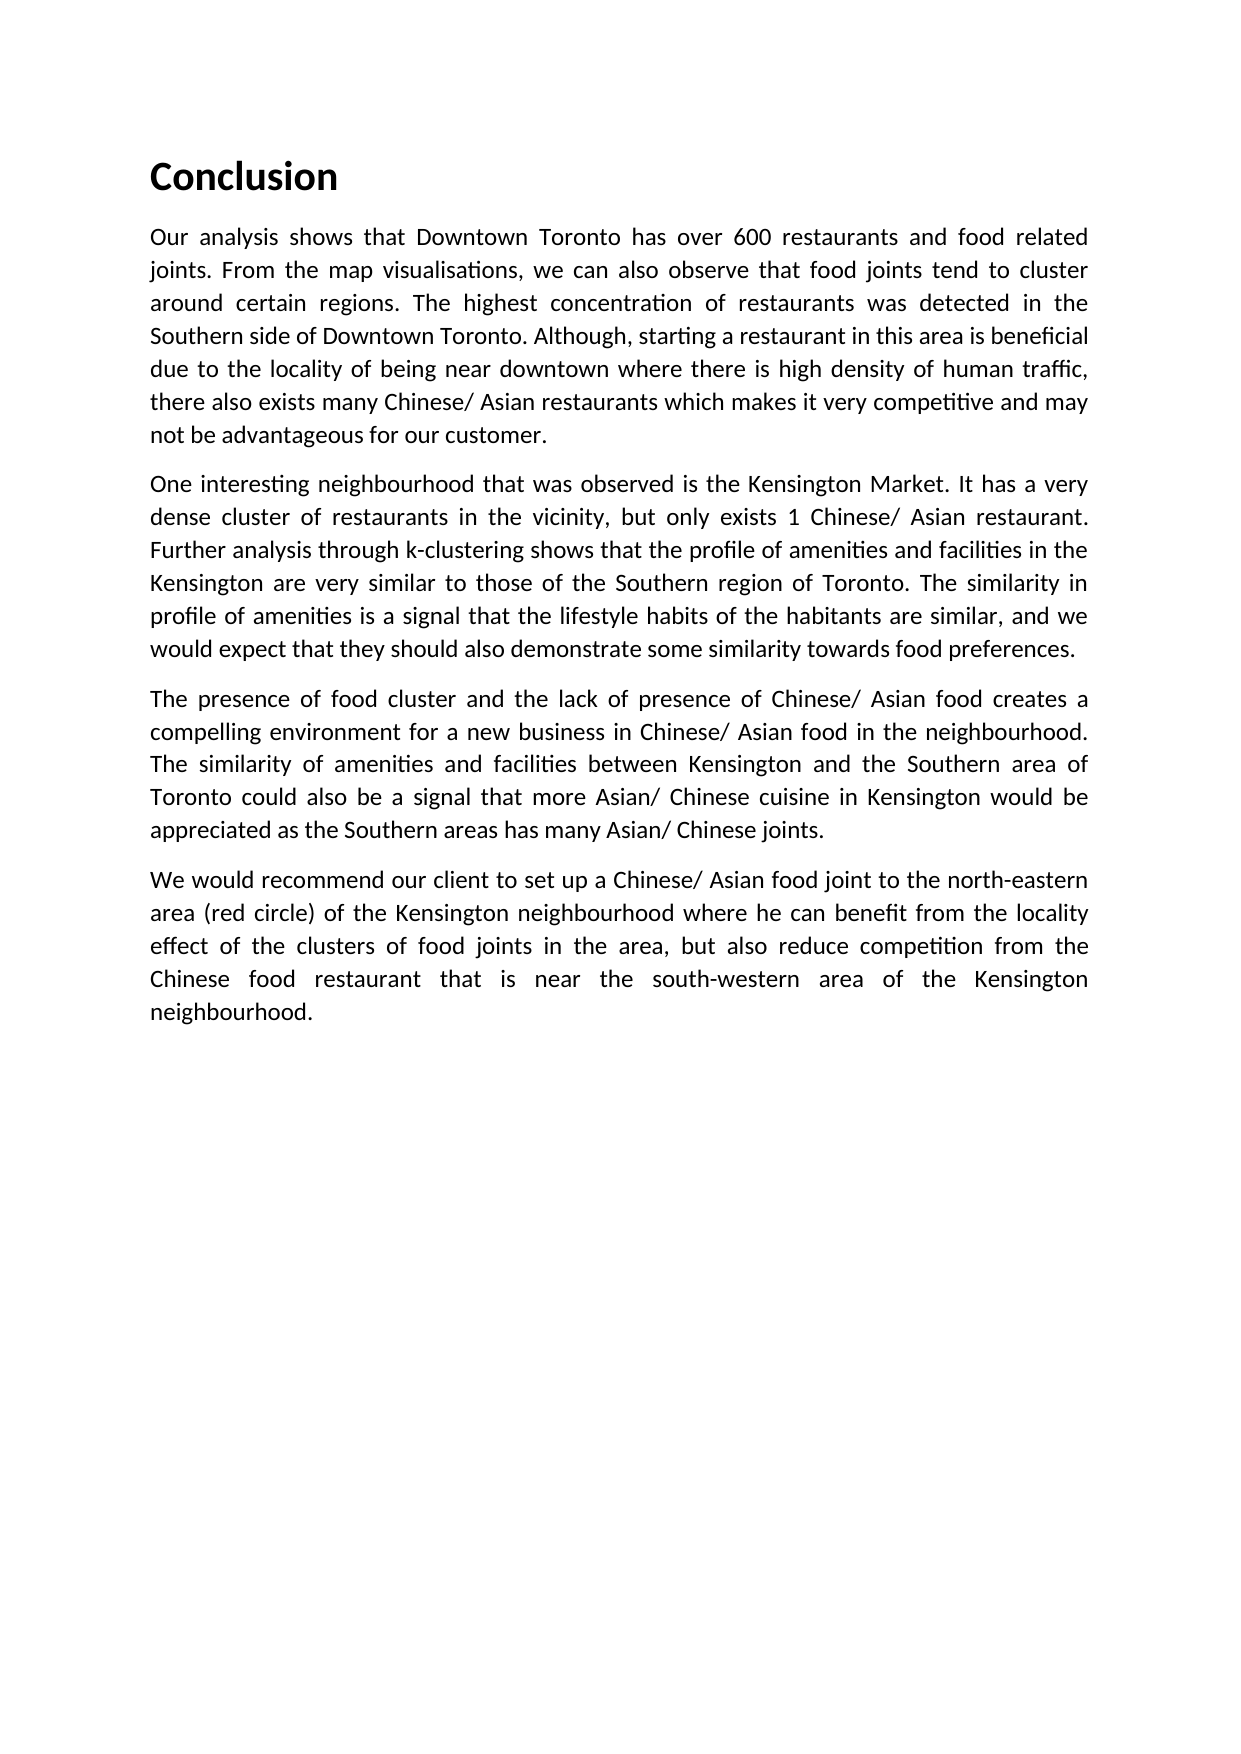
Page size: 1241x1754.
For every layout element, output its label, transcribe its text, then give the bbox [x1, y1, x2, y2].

text The presence of food cluster and the lack of presence of Chinese/ Asian food creates a compelling environment for a new business in Chinese/ Asian food in the neighbourhood. The similarity of amenities and facilities between Kensington and the Southern area of Toronto could also be a signal that more Asian/ Chinese cuisine in Kensington would be appreciated as the Southern areas has many Asian/ Chinese joints. [150, 683, 1090, 845]
text Conclusion [150, 150, 1090, 201]
text We would recommend our client to set up a Chinese/ Asian food joint to the north-eastern area (red circle) of the Kensington neighbourhood where he can benefit from the locality effect of the clusters of food joints in the area, but also reduce competition from the Chinese food restaurant that is near the south-western area of the Kensington neighbourhood. [150, 864, 1090, 1026]
text Our analysis shows that Downtown Toronto has over 600 restaurants and food related joints. From the map visualisations, we can also observe that food joints tend to cluster around certain regions. The highest concentration of restaurants was detected in the Southern side of Downtown Toronto. Although, starting a restaurant in this area is beneficial due to the locality of being near downtown where there is high density of human traffic, there also exists many Chinese/ Asian restaurants which makes it very competitive and may not be advantageous for our customer. [150, 222, 1090, 449]
text One interesting neighbourhood that was observed is the Kensington Market. It has a very dense cluster of restaurants in the vicinity, but only exists 1 Chinese/ Asian restaurant. Further analysis through k-clustering shows that the profile of amenities and facilities in the Kensington are very similar to those of the Southern region of Toronto. The similarity in profile of amenities is a signal that the lifestyle habits of the habitants are similar, and we would expect that they should also demonstrate some similarity towards food preferences. [150, 469, 1090, 664]
